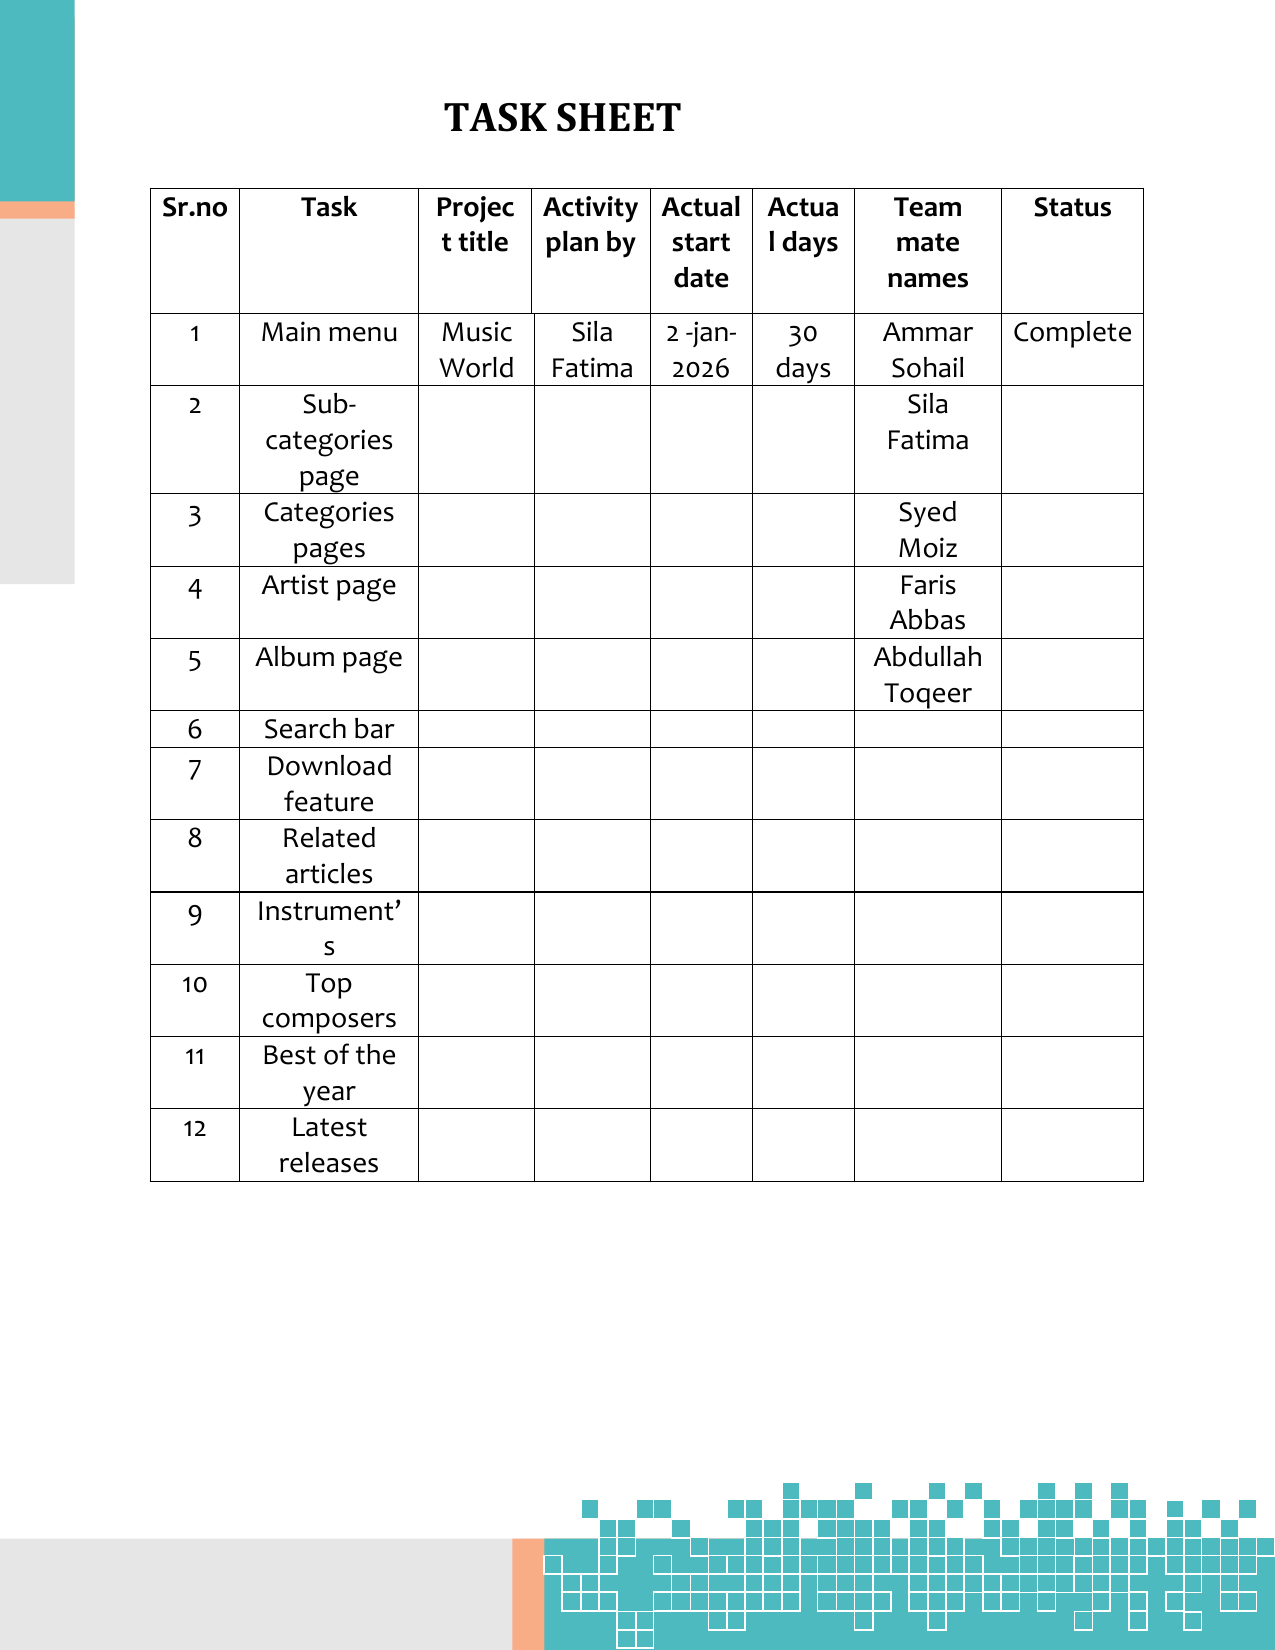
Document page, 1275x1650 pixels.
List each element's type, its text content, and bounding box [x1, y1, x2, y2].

table_cell [535, 386, 650, 493]
table_header Activity plan by [532, 189, 650, 313]
table_cell Album page [240, 639, 418, 710]
table_cell [1002, 965, 1143, 1036]
table_cell [651, 639, 752, 710]
table_cell Syed Moiz [855, 494, 1001, 566]
table_cell [535, 893, 650, 964]
table_cell [419, 748, 534, 819]
table_cell [855, 1109, 1001, 1181]
table_cell [855, 965, 1001, 1036]
table_cell Search bar [240, 711, 418, 747]
table_cell [419, 639, 534, 710]
table_cell 4 [151, 567, 239, 638]
table_cell [1002, 711, 1143, 747]
table_cell 9 [151, 893, 239, 964]
table_cell [753, 1109, 854, 1181]
table_cell 2 [151, 386, 239, 493]
table_cell [753, 893, 854, 964]
table_header Team mate names [855, 189, 1001, 313]
table_cell Latest releases [240, 1109, 418, 1181]
table_cell [1002, 1109, 1143, 1181]
table_cell 1 [151, 314, 239, 385]
table_cell [535, 1109, 650, 1181]
table_cell Abdullah Toqeer [855, 639, 1001, 710]
table_cell 3 [151, 494, 239, 566]
table_cell [419, 567, 534, 638]
table_cell [535, 748, 650, 819]
table_cell Complete [1002, 314, 1143, 385]
table_cell [855, 711, 1001, 747]
table_cell [753, 386, 854, 493]
table_cell [753, 965, 854, 1036]
table_cell [1002, 386, 1143, 493]
table_cell Main menu [240, 314, 418, 385]
table_cell 10 [151, 965, 239, 1036]
table_cell [753, 711, 854, 747]
table_cell [535, 965, 650, 1036]
table_cell [651, 748, 752, 819]
table_cell [651, 893, 752, 964]
table_cell 30 days [753, 314, 854, 385]
table_cell [753, 1037, 854, 1108]
table_cell 12 [151, 1109, 239, 1181]
table_cell [855, 748, 1001, 819]
table_cell [419, 893, 534, 964]
table_cell Best of the year [240, 1037, 418, 1108]
table_cell [535, 567, 650, 638]
table_cell [753, 639, 854, 710]
table_cell [535, 494, 650, 566]
table_header Status [1002, 189, 1143, 313]
table_cell 7 [151, 748, 239, 819]
table_cell [419, 965, 534, 1036]
table_cell [1002, 748, 1143, 819]
table_cell Download feature [240, 748, 418, 819]
table_cell Ammar Sohail [855, 314, 1001, 385]
table_cell [1002, 820, 1143, 891]
table_cell 2 -jan-2026 [651, 314, 752, 385]
table_cell Faris Abbas [855, 567, 1001, 638]
table_header Actual days [753, 189, 854, 313]
table_cell [419, 711, 534, 747]
table_cell [535, 1037, 650, 1108]
table_cell [1002, 639, 1143, 710]
table_cell [651, 965, 752, 1036]
table_cell [753, 748, 854, 819]
table_cell [855, 1037, 1001, 1108]
table_cell Music World [419, 314, 534, 385]
table_cell [1002, 494, 1143, 566]
table_header Task [240, 189, 418, 313]
table_cell Related articles [240, 820, 418, 891]
table_cell 5 [151, 639, 239, 710]
table_cell Sila Fatima [855, 386, 1001, 493]
table_cell [419, 820, 534, 891]
table_cell [651, 1037, 752, 1108]
table_cell Categories pages [240, 494, 418, 566]
table_cell [651, 567, 752, 638]
table_cell 6 [151, 711, 239, 747]
table_cell [855, 820, 1001, 891]
table_cell [419, 494, 534, 566]
table_cell Artist page [240, 567, 418, 638]
table_cell 11 [151, 1037, 239, 1108]
table_cell Sub-categories page [240, 386, 418, 493]
table_cell [651, 494, 752, 566]
table_cell [1002, 893, 1143, 964]
table_cell [535, 639, 650, 710]
table_cell Top composers [240, 965, 418, 1036]
table_cell [855, 893, 1001, 964]
table_cell [651, 1109, 752, 1181]
table_cell 8 [151, 820, 239, 891]
table_cell [753, 494, 854, 566]
table_cell [651, 711, 752, 747]
table_cell [651, 386, 752, 493]
table_cell [651, 820, 752, 891]
table_cell [419, 386, 534, 493]
table_header Project title [419, 189, 531, 313]
table_cell [1002, 567, 1143, 638]
table_cell [535, 711, 650, 747]
table_cell [753, 567, 854, 638]
table_cell Instrument’s [240, 893, 418, 964]
table_header Sr.no [151, 189, 239, 313]
table_cell [419, 1037, 534, 1108]
table_cell [753, 820, 854, 891]
table_header Actual start date [651, 189, 752, 313]
table_cell [419, 1109, 534, 1181]
table_cell Sila Fatima [535, 314, 650, 385]
table_cell [535, 820, 650, 891]
table_cell [1002, 1037, 1143, 1108]
